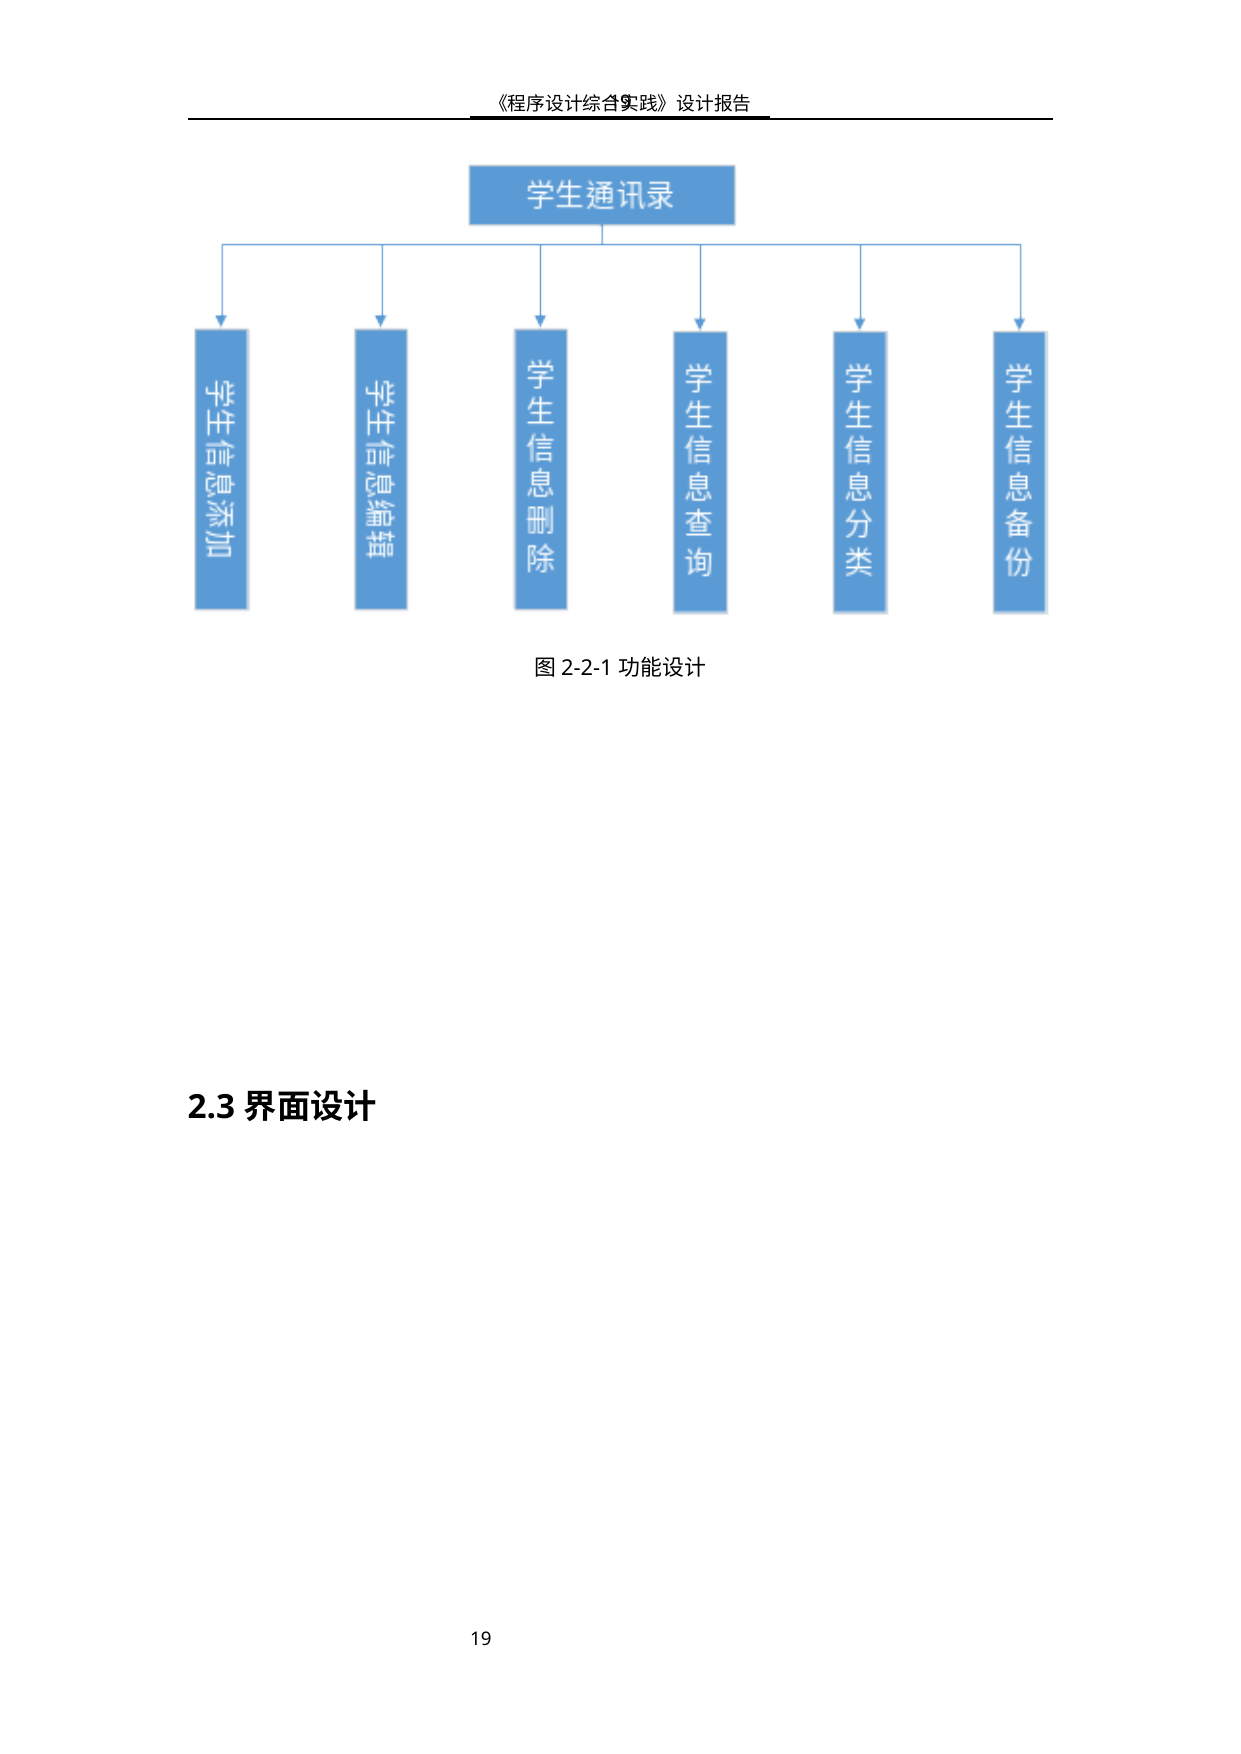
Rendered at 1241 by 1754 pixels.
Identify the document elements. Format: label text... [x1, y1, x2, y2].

text 图2-2-1 功能设计 [187, 162, 1053, 682]
text 2.3 界面设计 [187, 1072, 1053, 1137]
text String id=table.getModel().getValueAt(row, 0).toString(); [352, 325, 410, 615]
